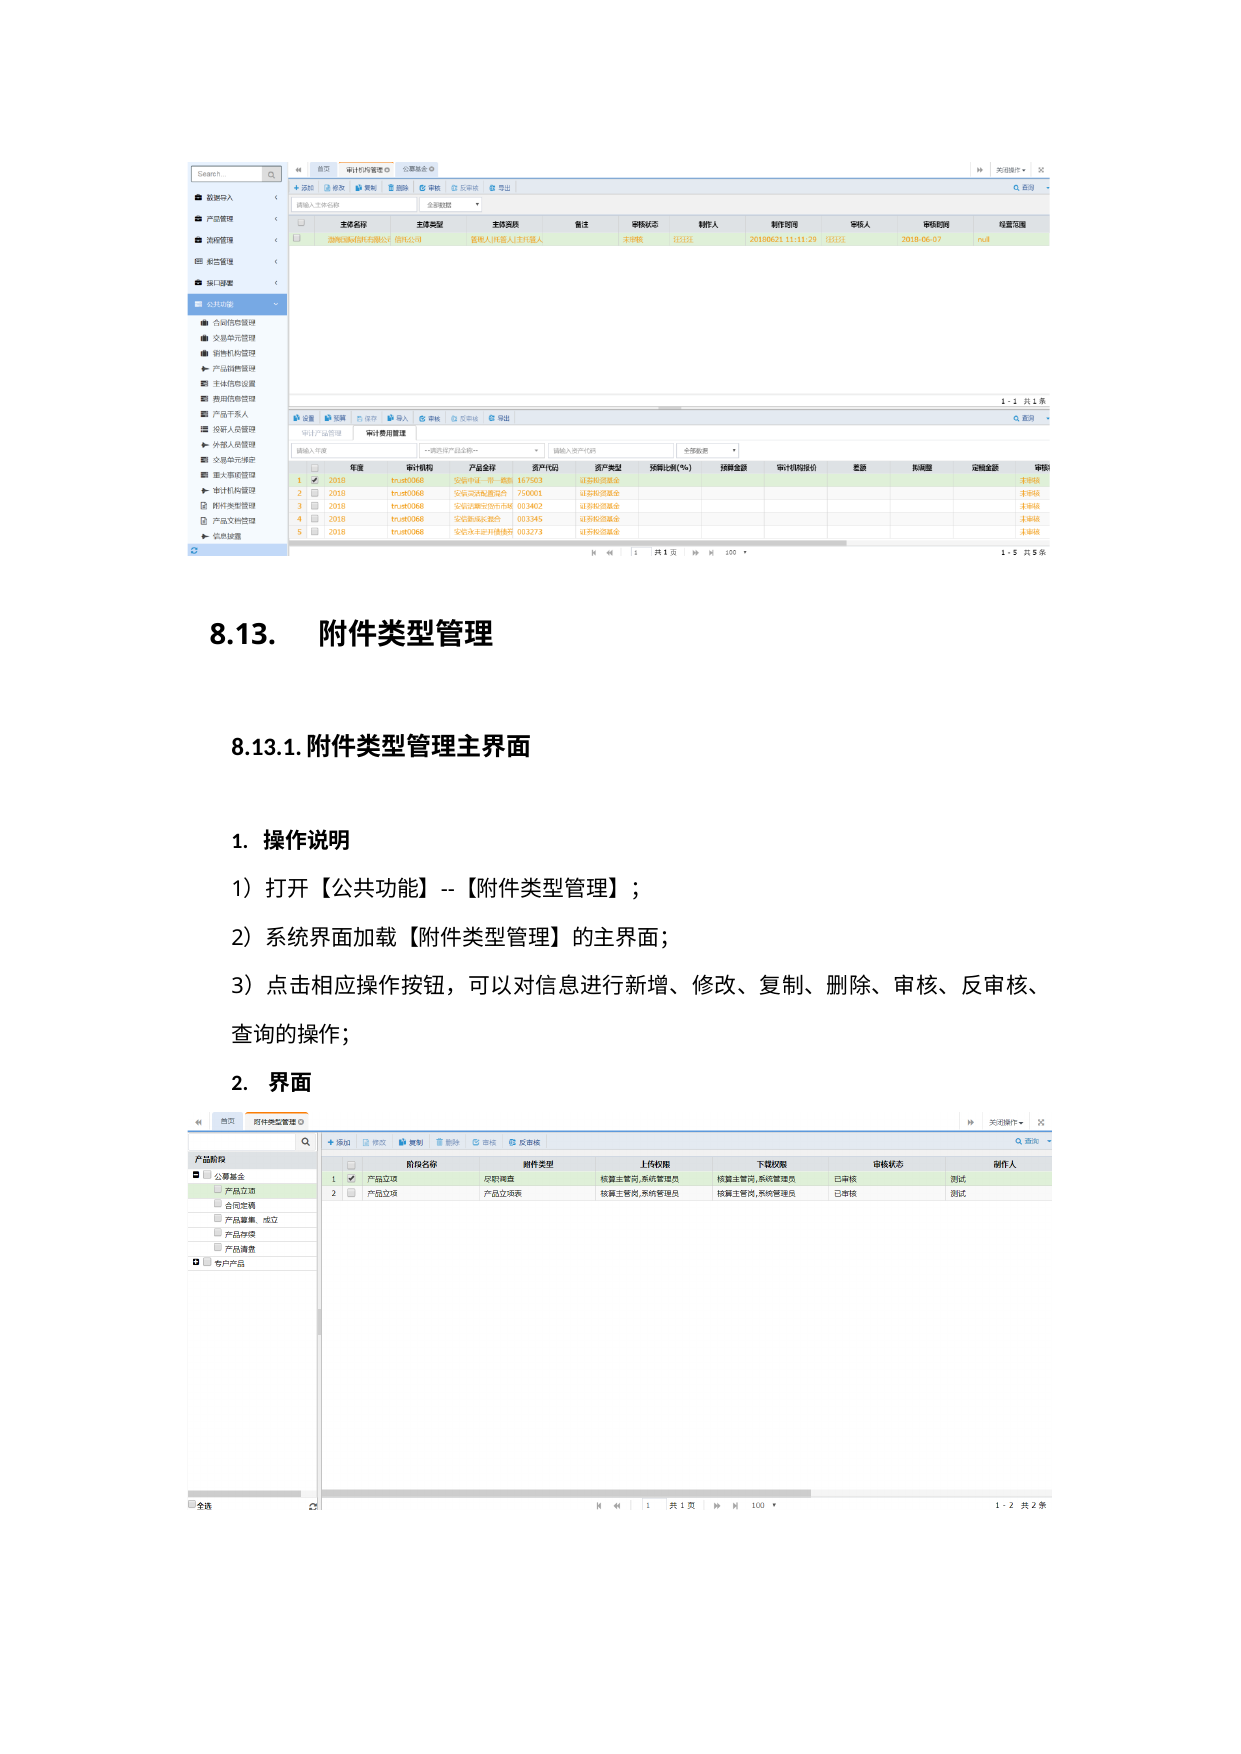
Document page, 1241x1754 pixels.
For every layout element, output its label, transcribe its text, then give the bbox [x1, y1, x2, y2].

subtitle 附件类型管理主界面 [231, 712, 1053, 777]
subtitle 附件类型管理 [209, 599, 1053, 664]
list 2）系统界面加载【附件类型管理】的主界面； [231, 919, 1053, 952]
list 3）点击相应操作按钮，可以对信息进行新增、修改、复制、删除、审核、反审核、查询的操作； [231, 967, 1053, 1049]
list 2. 界面 [231, 1064, 1053, 1097]
picture [187, 162, 1050, 556]
list 1）打开【公共功能】--【附件类型管理】； [231, 871, 1053, 903]
list 1. 操作说明 [231, 822, 1053, 855]
picture [187, 1112, 1052, 1510]
